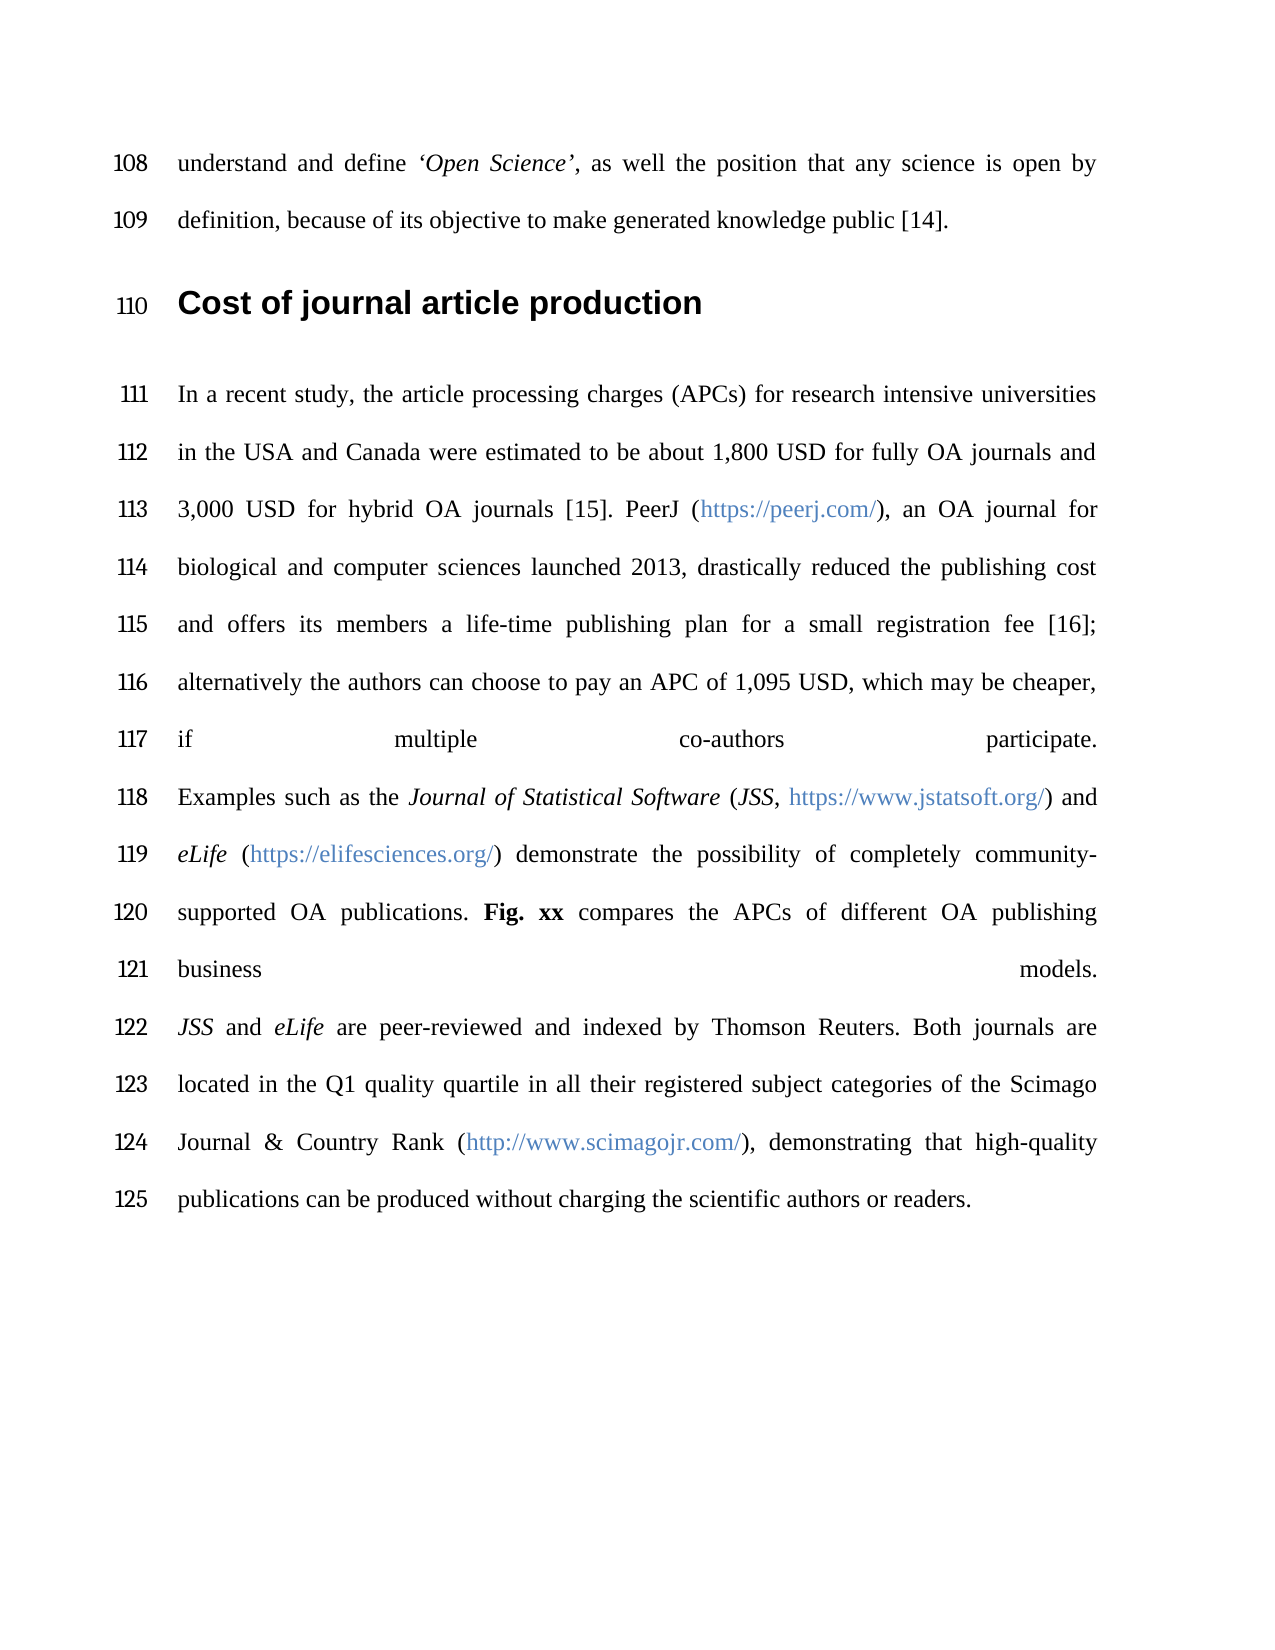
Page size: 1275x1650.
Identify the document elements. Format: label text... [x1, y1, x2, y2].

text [177, 148, 1098, 234]
text In a recent study, the article processing charges (APCs) for research intensive universities in the USA and Canada were estimated to be about 1,800 USD for fully OA journals and 3,000 USD for hybrid OA journals [15]. PeerJ (https://peerj.com/), an OA journal for biological and computer sciences launched 2013, drastically reduced the publishing cost and offers its members a life-time publishing plan for a small registration fee [16]; alternatively the authors can choose to pay an APC of 1,095 USD, which may be cheaper, if multiple co-authors participate. Examples such as the Journal of Statistical Software (JSS, https://www.jstatsoft.org/) and eLife (https://elifesciences.org/) demonstrate the possibility of completely community-supported OA publications. Fig. xx compares the APCs of different OA publishing business models. JSS and eLife are peer-reviewed and indexed by Thomson Reuters. Both journals are located in the Q1 quality quartile in all their registered subject categories of the Scimago Journal & Country Rank (http://www.scimagojr.com/), demonstrating that high-quality publications can be produced without charging the scientific authors or readers. [177, 379, 1098, 1213]
subtitle Cost of journal article production [177, 283, 1098, 322]
